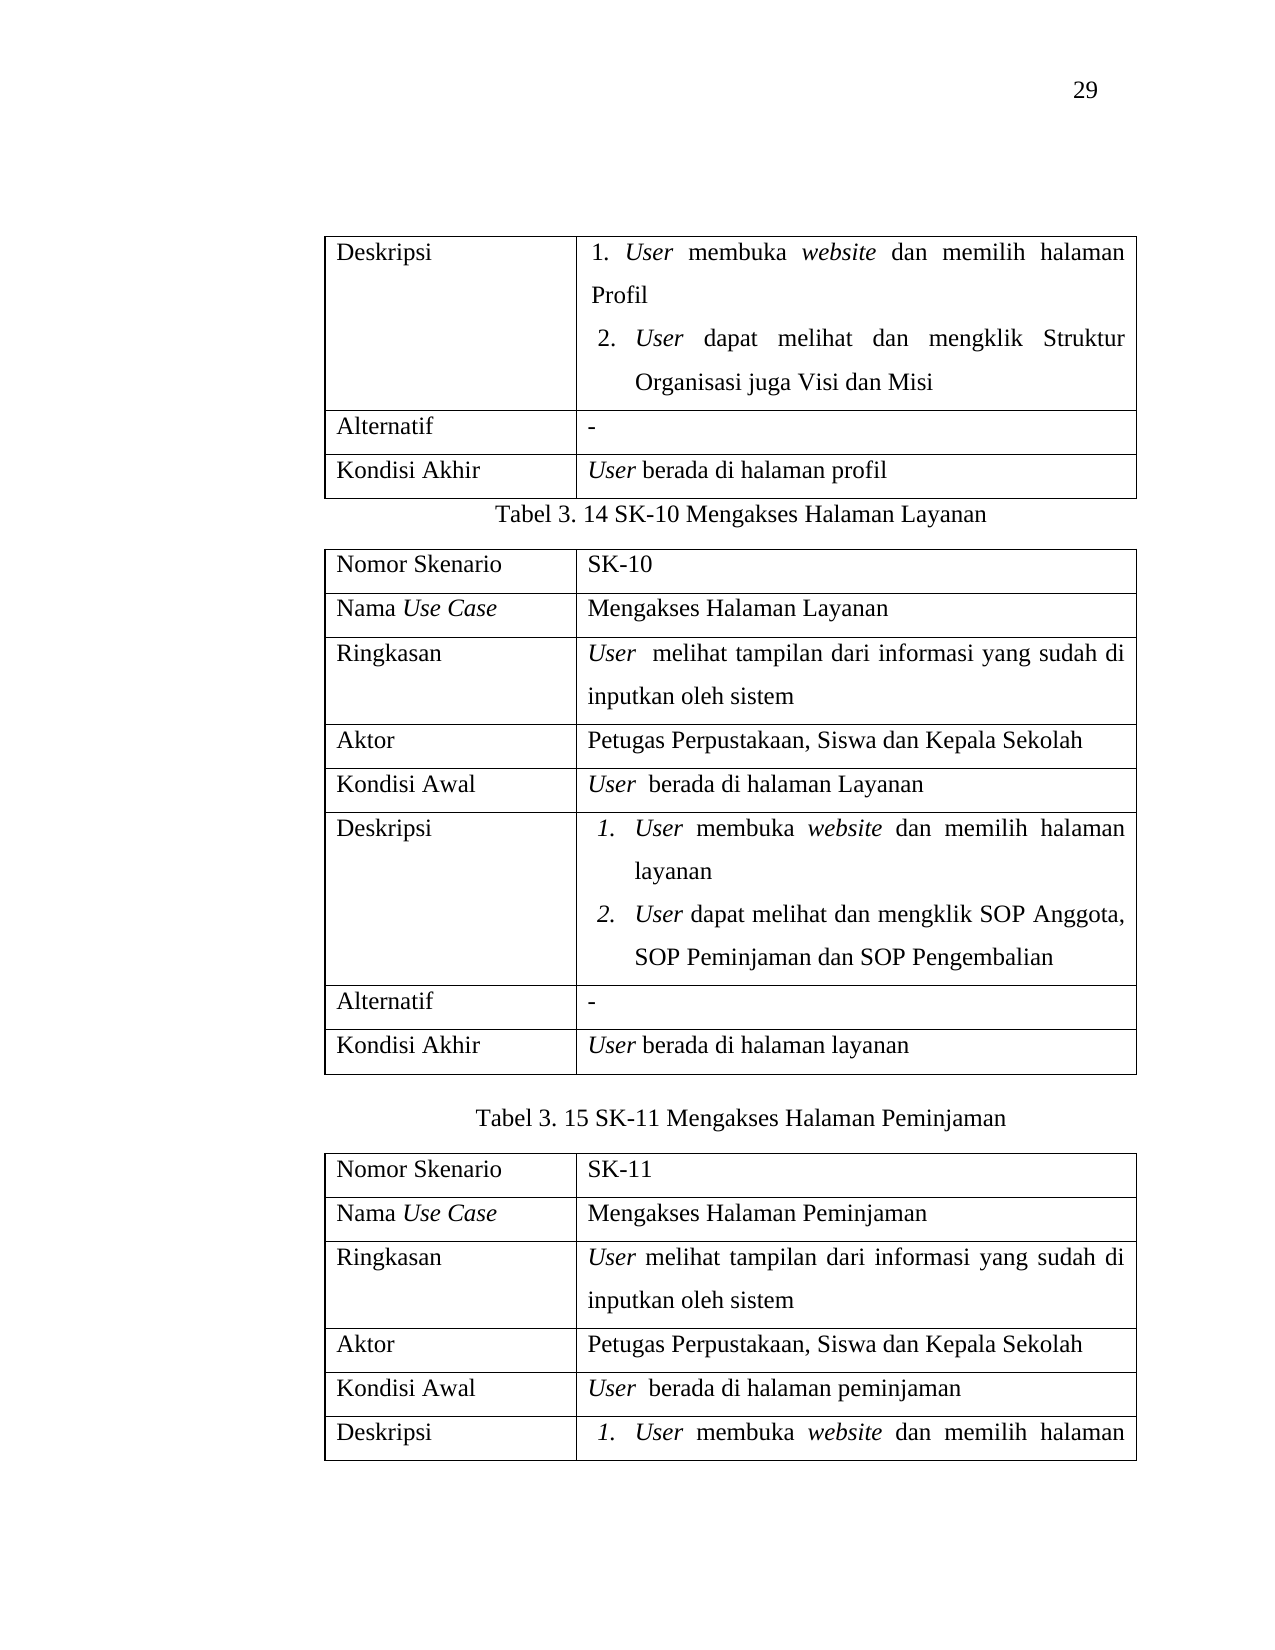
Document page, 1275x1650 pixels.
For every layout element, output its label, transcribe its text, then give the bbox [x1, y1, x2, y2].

table_cell User berada di halaman peminjaman [577, 1373, 1136, 1416]
table_header SK-10 [577, 550, 1136, 592]
table_cell - [577, 411, 1136, 454]
table_cell Alternatif [326, 411, 576, 454]
table_cell 1. User membuka website dan memilih halaman Profil User dapat melihat dan mengklik Struktur Organisasi juga Visi dan Misi [577, 237, 1136, 410]
table_cell Deskripsi [326, 813, 576, 985]
table_cell - [577, 986, 1136, 1029]
table_cell Nama Use Case [326, 1198, 576, 1241]
table_cell User berada di halaman profil [577, 455, 1136, 498]
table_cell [577, 1417, 1136, 1460]
table_cell Kondisi Akhir [326, 455, 576, 498]
text Tabel 3. 14 SK-10 Mengakses Halaman Layanan [236, 499, 1098, 528]
table_cell User melihat tampilan dari informasi yang sudah di inputkan oleh sistem [577, 638, 1136, 724]
table_cell User berada di halaman layanan [577, 1030, 1136, 1073]
table_header Nomor Skenario [326, 550, 576, 592]
table_cell User melihat tampilan dari informasi yang sudah di inputkan oleh sistem [577, 1242, 1136, 1328]
table_cell Alternatif [326, 986, 576, 1029]
table_cell Aktor [326, 1329, 576, 1372]
table_cell Mengakses Halaman Layanan [577, 594, 1136, 637]
table_cell Aktor [326, 725, 576, 768]
table_cell Nama Use Case [326, 594, 576, 637]
table_cell Mengakses Halaman Peminjaman [577, 1198, 1136, 1241]
table_cell Kondisi Awal [326, 1373, 576, 1416]
table_cell Petugas Perpustakaan, Siswa dan Kepala Sekolah [577, 725, 1136, 768]
table_cell Kondisi Awal [326, 769, 576, 812]
table_cell Ringkasan [326, 638, 576, 724]
table_cell User membuka website dan memilih halaman layanan User dapat melihat dan mengklik SOP Anggota, SOP Peminjaman dan SOP Pengembalian [577, 813, 1136, 985]
table_cell Deskripsi [326, 237, 576, 410]
table_cell User berada di halaman Layanan [577, 769, 1136, 812]
table_cell Kondisi Akhir [326, 1030, 576, 1073]
table_cell Petugas Perpustakaan, Siswa dan Kepala Sekolah [577, 1329, 1136, 1372]
table_cell Ringkasan [326, 1242, 576, 1328]
table_header Nomor Skenario [326, 1154, 576, 1197]
text Tabel 3. 15 SK-11 Mengakses Halaman Peminjaman [236, 1103, 1098, 1132]
table_header SK-11 [577, 1154, 1136, 1197]
table_cell Deskripsi [326, 1417, 576, 1460]
